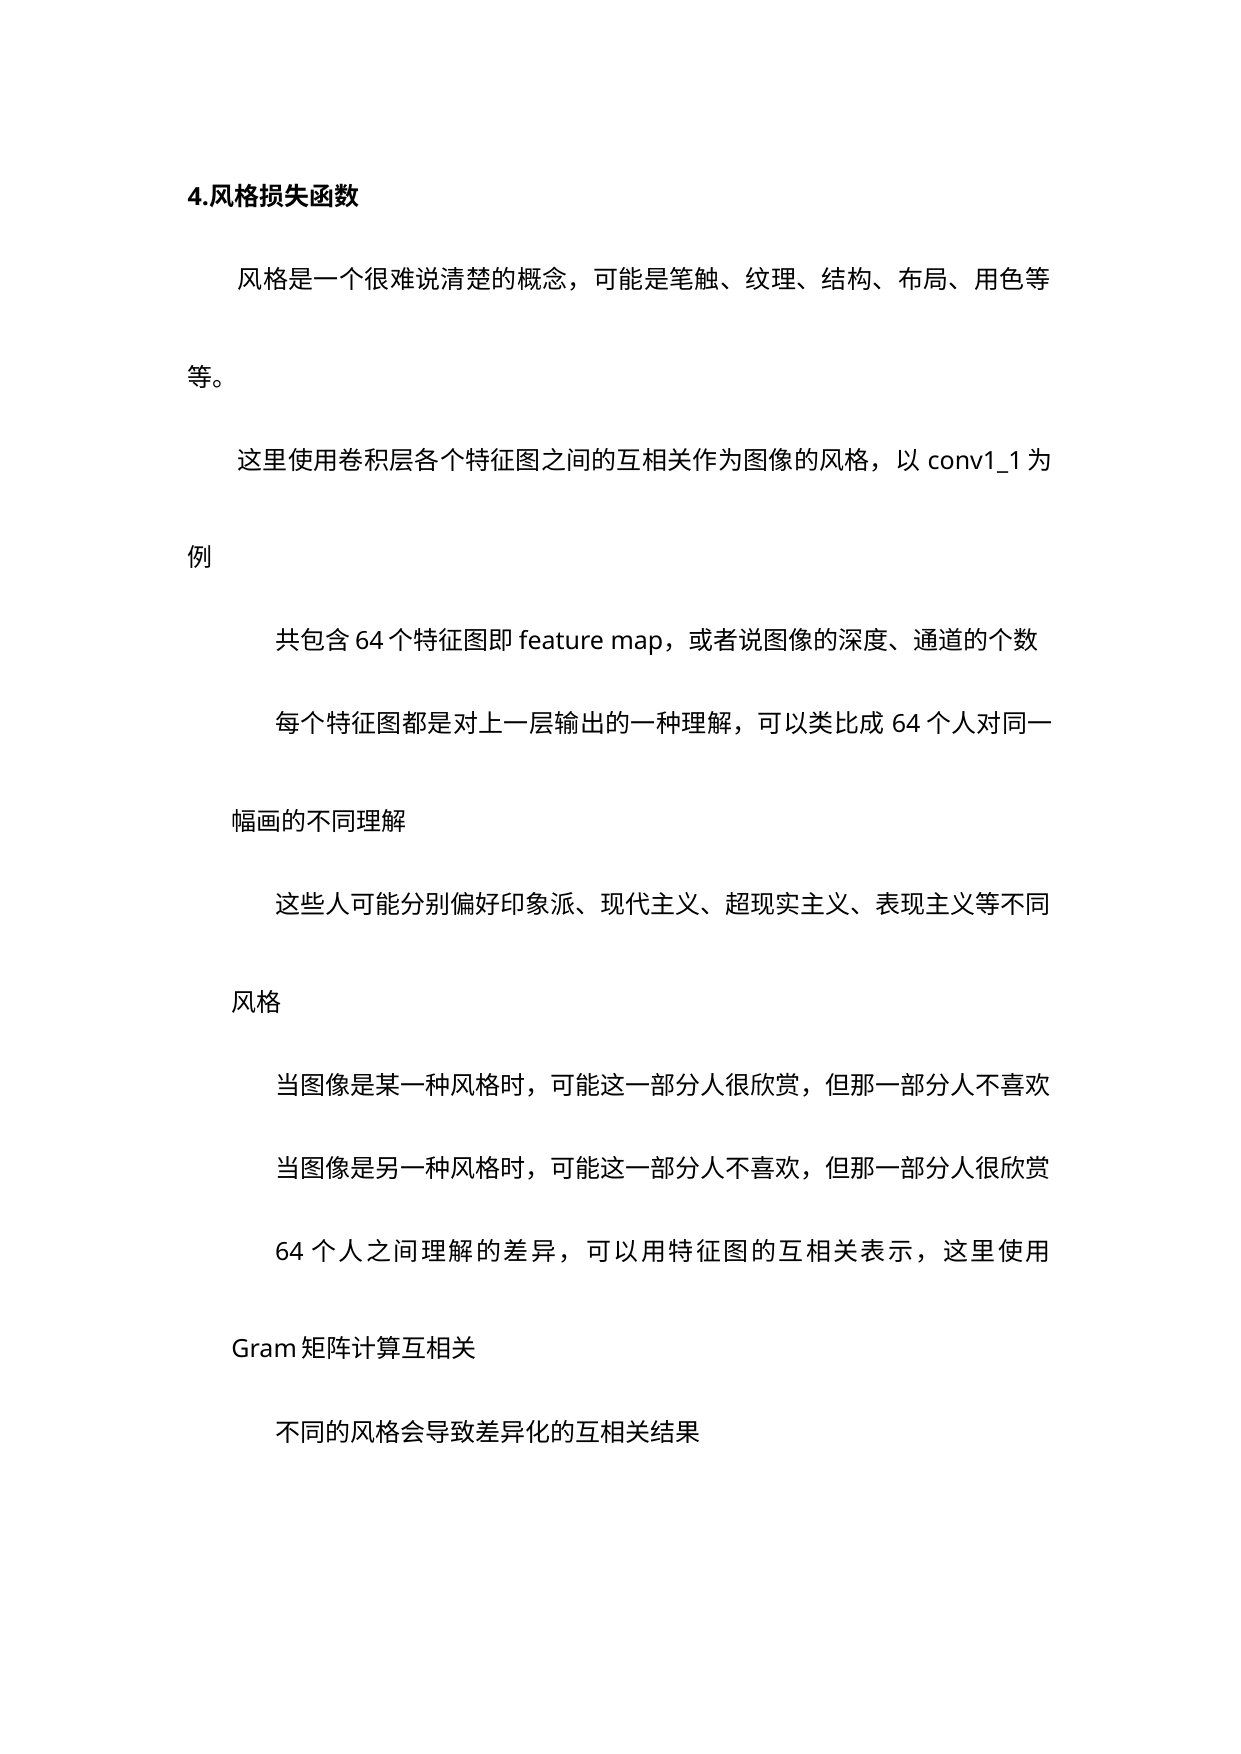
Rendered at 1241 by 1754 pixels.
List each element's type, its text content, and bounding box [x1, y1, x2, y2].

text 64个人之间理解的差异，可以用特征图的互相关表示，这里使用Gram矩阵计算互相关 [231, 1217, 1053, 1379]
text 4.风格损失函数 [187, 162, 1053, 227]
text 每个特征图都是对上一层输出的一种理解，可以类比成64个人对同一幅画的不同理解 [231, 689, 1053, 852]
text 这些人可能分别偏好印象派、现代主义、超现实主义、表现主义等不同风格 [231, 870, 1053, 1033]
text 不同的风格会导致差异化的互相关结果 [231, 1398, 1053, 1463]
text 当图像是某一种风格时，可能这一部分人很欣赏，但那一部分人不喜欢 [231, 1051, 1053, 1116]
text 风格是一个很难说清楚的概念，可能是笔触、纹理、结构、布局、用色等等。 [187, 245, 1053, 408]
text 共包含64个特征图即feature map，或者说图像的深度、通道的个数 [231, 606, 1053, 671]
text 当图像是另一种风格时，可能这一部分人不喜欢，但那一部分人很欣赏 [231, 1134, 1053, 1199]
text 这里使用卷积层各个特征图之间的互相关作为图像的风格，以conv1_1为例 [187, 426, 1053, 588]
